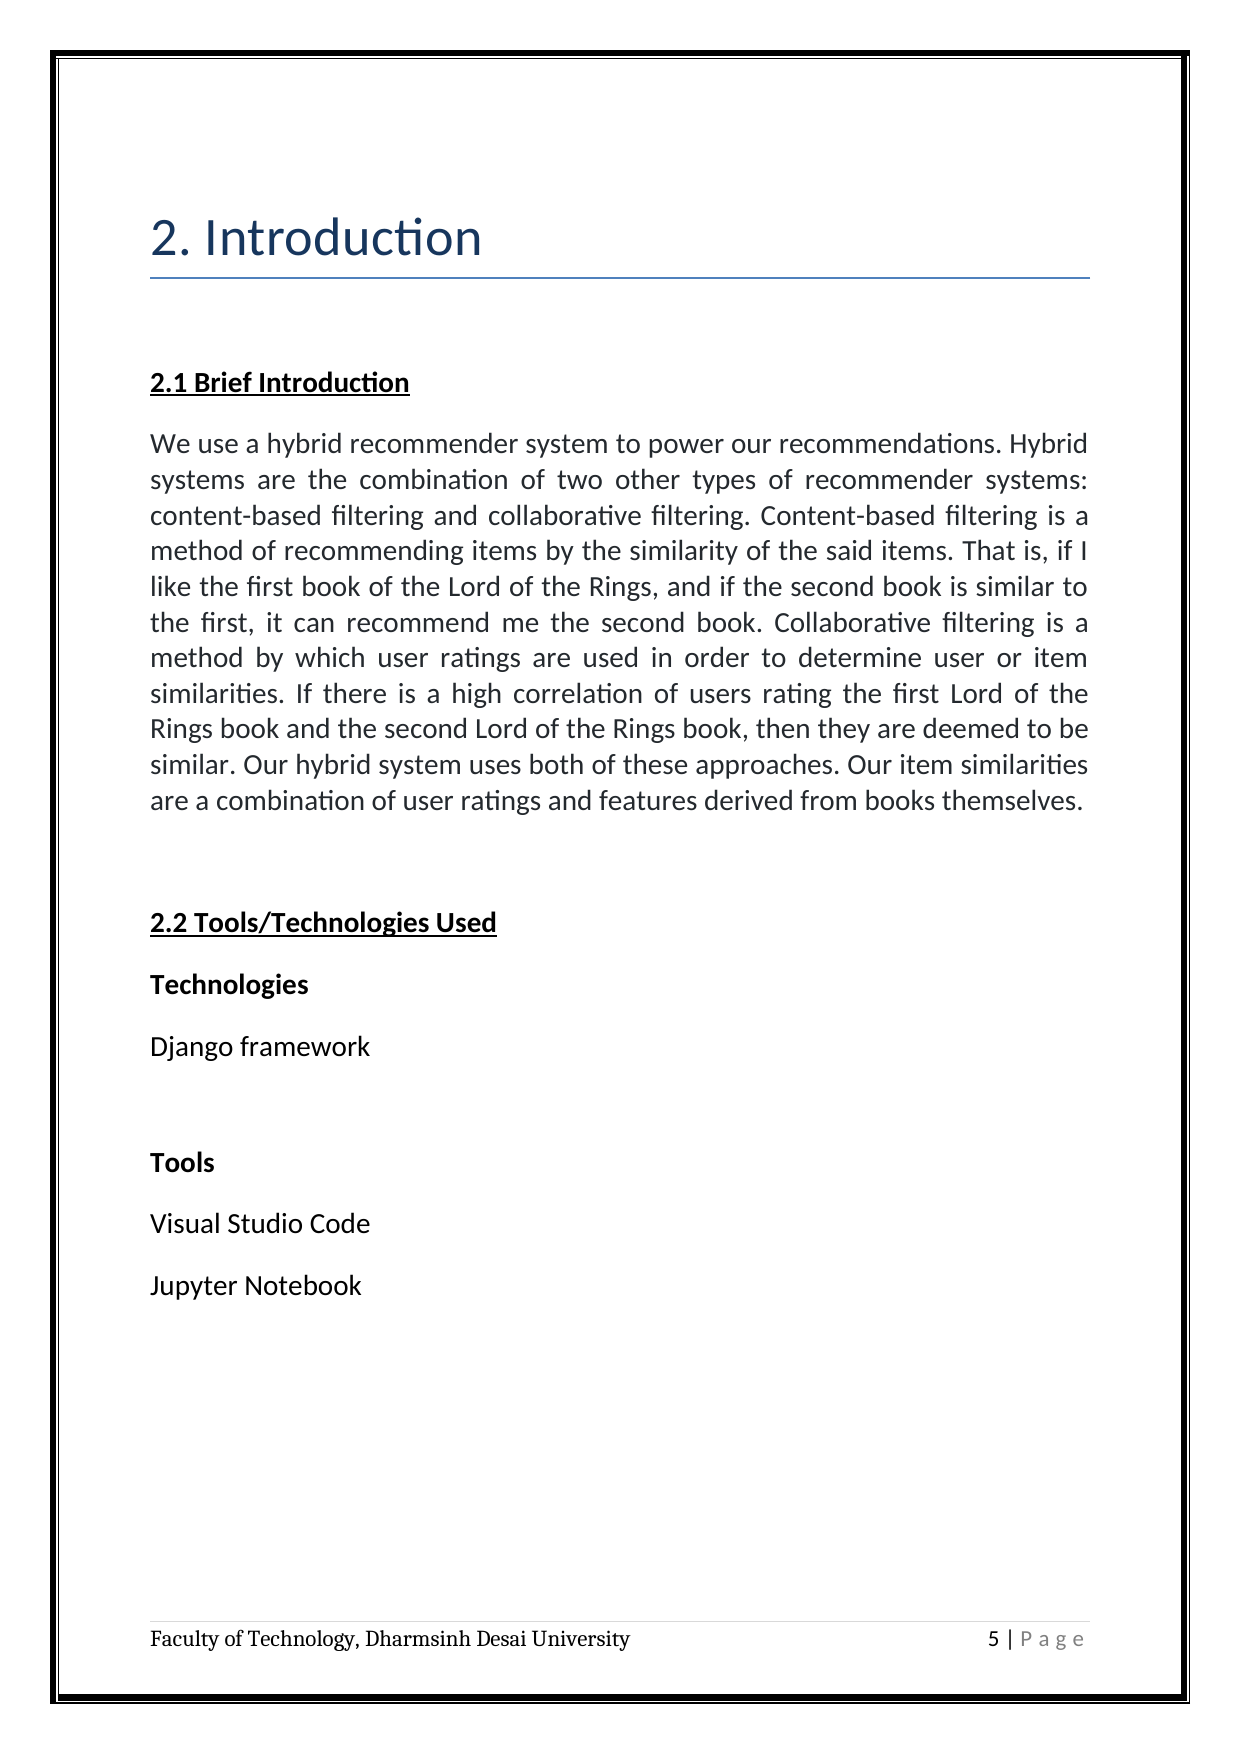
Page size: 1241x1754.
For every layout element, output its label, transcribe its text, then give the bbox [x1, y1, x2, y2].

text Jupyter Notebook [150, 1267, 1090, 1303]
text Visual Studio Code [150, 1206, 1090, 1241]
text 2.1 Brief Introduction [150, 364, 1090, 399]
text Tools [150, 1144, 1090, 1179]
text Technologies [150, 966, 1090, 1002]
text Django framework [150, 1028, 1090, 1063]
text 2.2 Tools/Technologies Used [150, 904, 1090, 940]
title 2. Introduction [150, 203, 1090, 277]
text We use a hybrid recommender system to power our recommendations. Hybrid systems are the combination of two other types of recommender systems: content-based filtering and collaborative filtering. Content-based filtering is a method of recommending items by the similarity of the said items. That is, if I like the first book of the Lord of the Rings, and if the second book is similar to the first, it can recommend me the second book. Collaborative filtering is a method by which user ratings are used in order to determine user or item similarities. If there is a high correlation of users rating the first Lord of the Rings book and the second Lord of the Rings book, then they are deemed to be similar. Our hybrid system uses both of these approaches. Our item similarities are a combination of user ratings and features derived from books themselves. [150, 426, 1090, 817]
